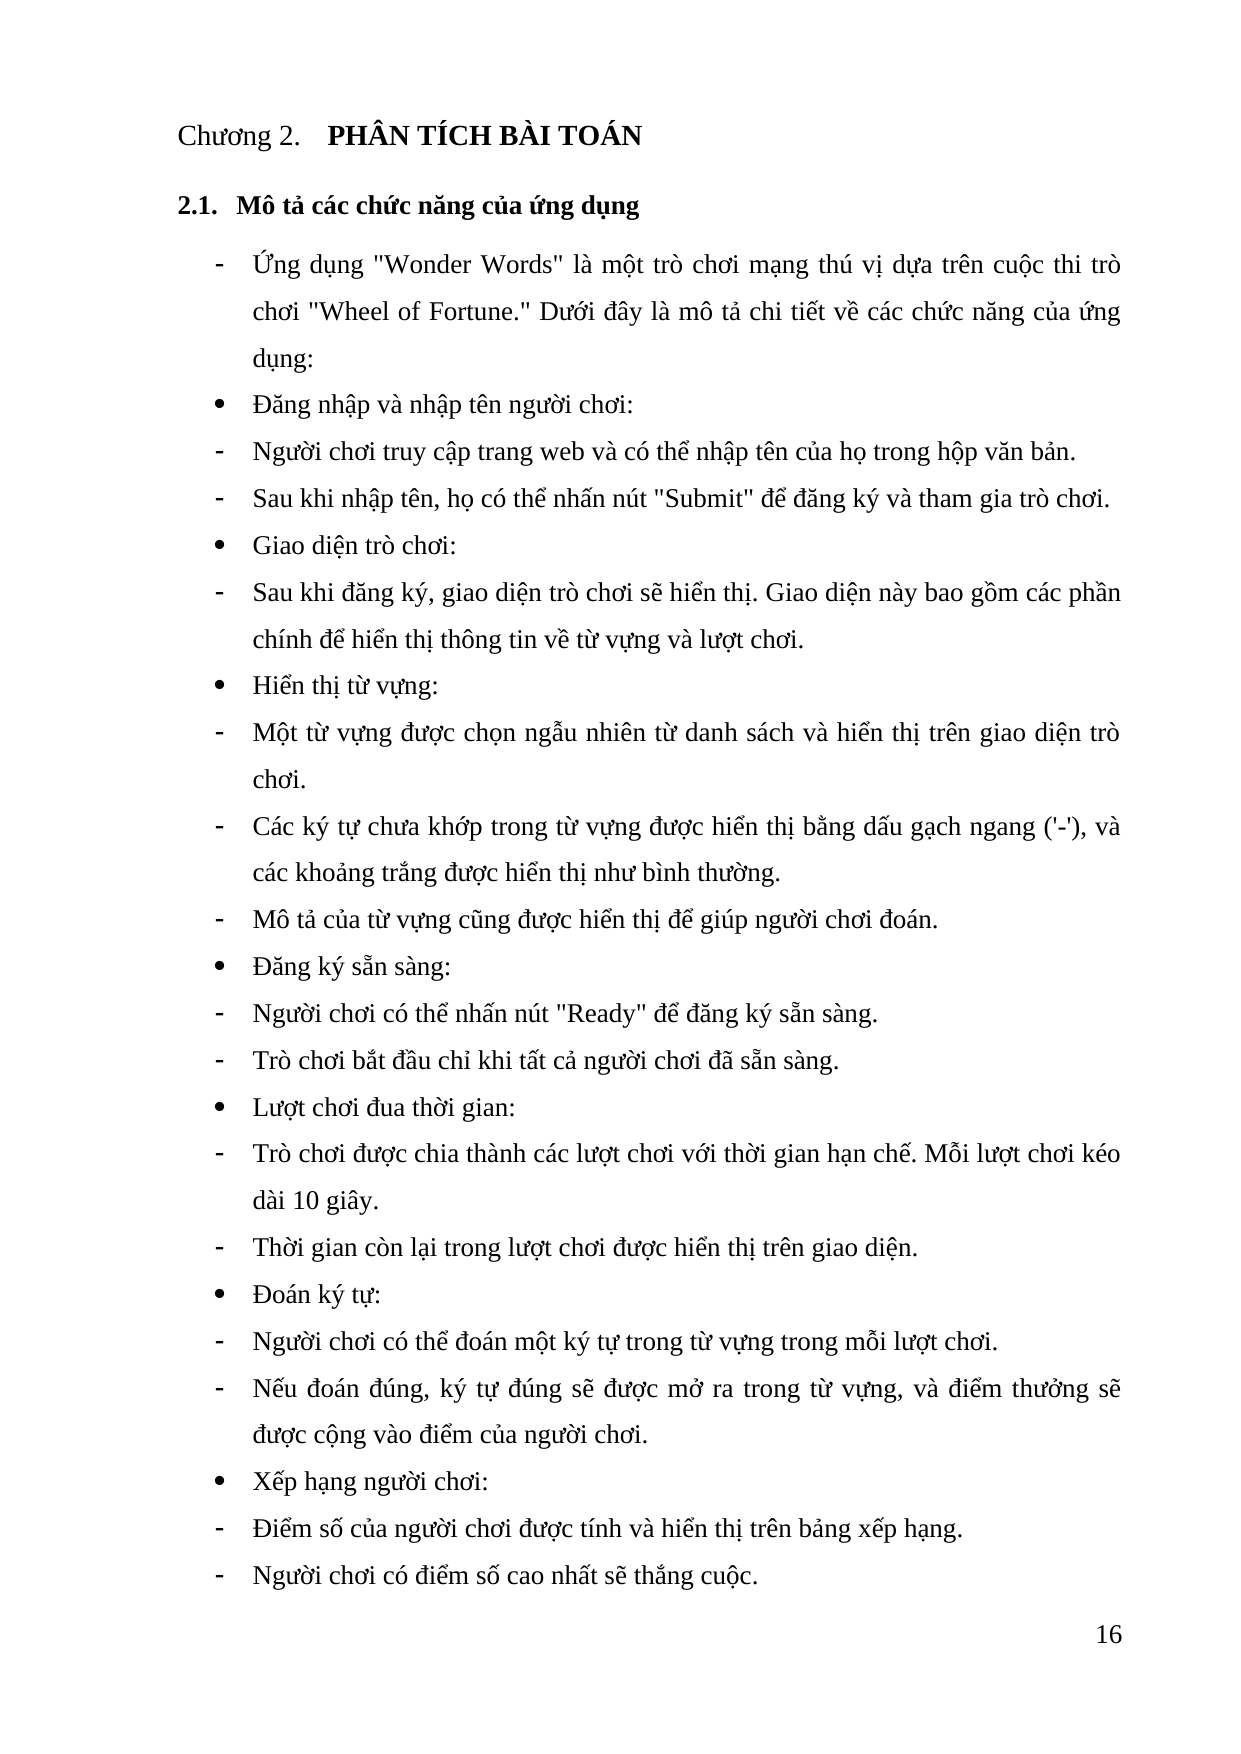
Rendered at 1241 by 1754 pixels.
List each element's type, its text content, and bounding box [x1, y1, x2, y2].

list Nếu đoán đúng, ký tự đúng sẽ được mở ra trong từ vựng, và điểm thưởng sẽ được cộng vào điểm của người chơi. [215, 1372, 1122, 1449]
subtitle Mô tả các chức năng của ứng dụng [177, 189, 1122, 220]
list Xếp hạng người chơi: [215, 1465, 1122, 1496]
list Người chơi truy cập trang web và có thể nhập tên của họ trong hộp văn bản. [215, 435, 1122, 467]
list Đoán ký tự: [215, 1278, 1122, 1309]
list Người chơi có thể nhấn nút "Ready" để đăng ký sẵn sàng. [215, 997, 1122, 1028]
list Sau khi đăng ký, giao diện trò chơi sẽ hiển thị. Giao diện này bao gồm các phần chính để hiển thị thông tin về từ vựng và lượt chơi. [215, 576, 1122, 654]
list Lượt chơi đua thời gian: [215, 1091, 1122, 1122]
list Các ký tự chưa khớp trong từ vựng được hiển thị bằng dấu gạch ngang ('-'), và các khoảng trắng được hiển thị như bình thường. [215, 810, 1122, 888]
list Một từ vựng được chọn ngẫu nhiên từ danh sách và hiển thị trên giao diện trò chơi. [215, 716, 1122, 794]
list Người chơi có thể đoán một ký tự trong từ vựng trong mỗi lượt chơi. [215, 1325, 1122, 1356]
list Người chơi có điểm số cao nhất sẽ thắng cuộc. [215, 1559, 1122, 1590]
list Hiển thị từ vựng: [215, 669, 1122, 701]
list Trò chơi bắt đầu chỉ khi tất cả người chơi đã sẵn sàng. [215, 1044, 1122, 1075]
list Thời gian còn lại trong lượt chơi được hiển thị trên giao diện. [215, 1231, 1122, 1262]
list Trò chơi được chia thành các lượt chơi với thời gian hạn chế. Mỗi lượt chơi kéo dài 10 giây. [215, 1138, 1122, 1216]
list Điểm số của người chơi được tính và hiển thị trên bảng xếp hạng. [215, 1512, 1122, 1543]
list Ứng dụng "Wonder Words" là một trò chơi mạng thú vị dựa trên cuộc thi trò chơi "Wheel of Fortune." Dưới đây là mô tả chi tiết về các chức năng của ứng dụng: [215, 248, 1122, 373]
list Giao diện trò chơi: [215, 529, 1122, 560]
list Sau khi nhập tên, họ có thể nhấn nút "Submit" để đăng ký và tham gia trò chơi. [215, 482, 1122, 513]
list Đăng nhập và nhập tên người chơi: [215, 388, 1122, 420]
subtitle PHÂN TÍCH BÀI TOÁN [177, 118, 1122, 152]
list Đăng ký sẵn sàng: [215, 950, 1122, 981]
list Mô tả của từ vựng cũng được hiển thị để giúp người chơi đoán. [215, 903, 1122, 934]
